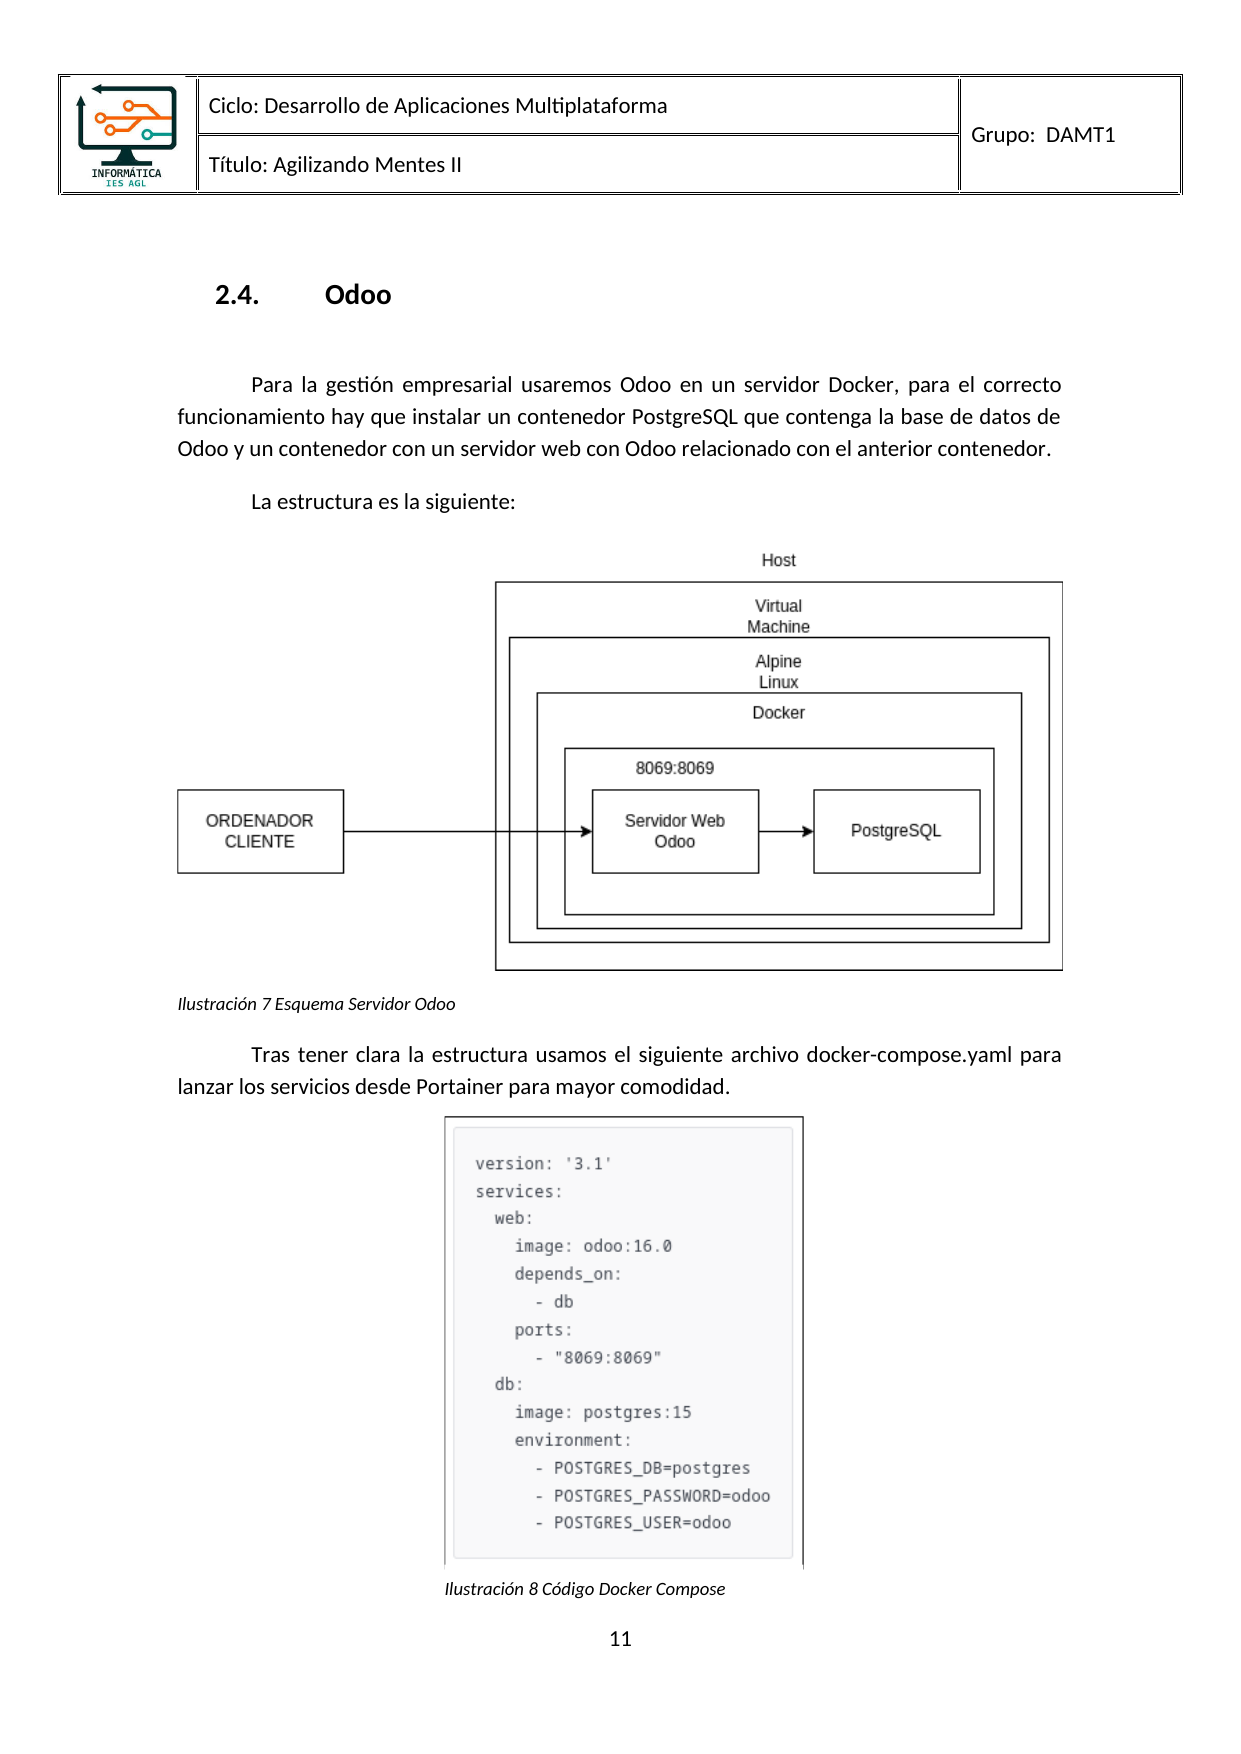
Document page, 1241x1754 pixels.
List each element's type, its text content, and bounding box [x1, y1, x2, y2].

text Para la gestión empresarial usaremos Odoo en un servidor Docker, para el correcto funcionamiento hay que instalar un contenedor PostgreSQL que contenga la base de datos de Odoo y un contenedor con un servidor web con Odoo relacionado con el anterior contenedor. [177, 370, 1063, 462]
subtitle Odoo [215, 276, 1063, 312]
picture [70, 76, 186, 192]
picture [444, 1111, 804, 1564]
picture [177, 540, 1063, 971]
text Tras tener clara la estructura usamos el siguiente archivo docker-compose.yaml para lanzar los servicios desde Portainer para mayor comodidad. [177, 1015, 1063, 1100]
text La estructura es la siguiente: [177, 487, 1063, 516]
